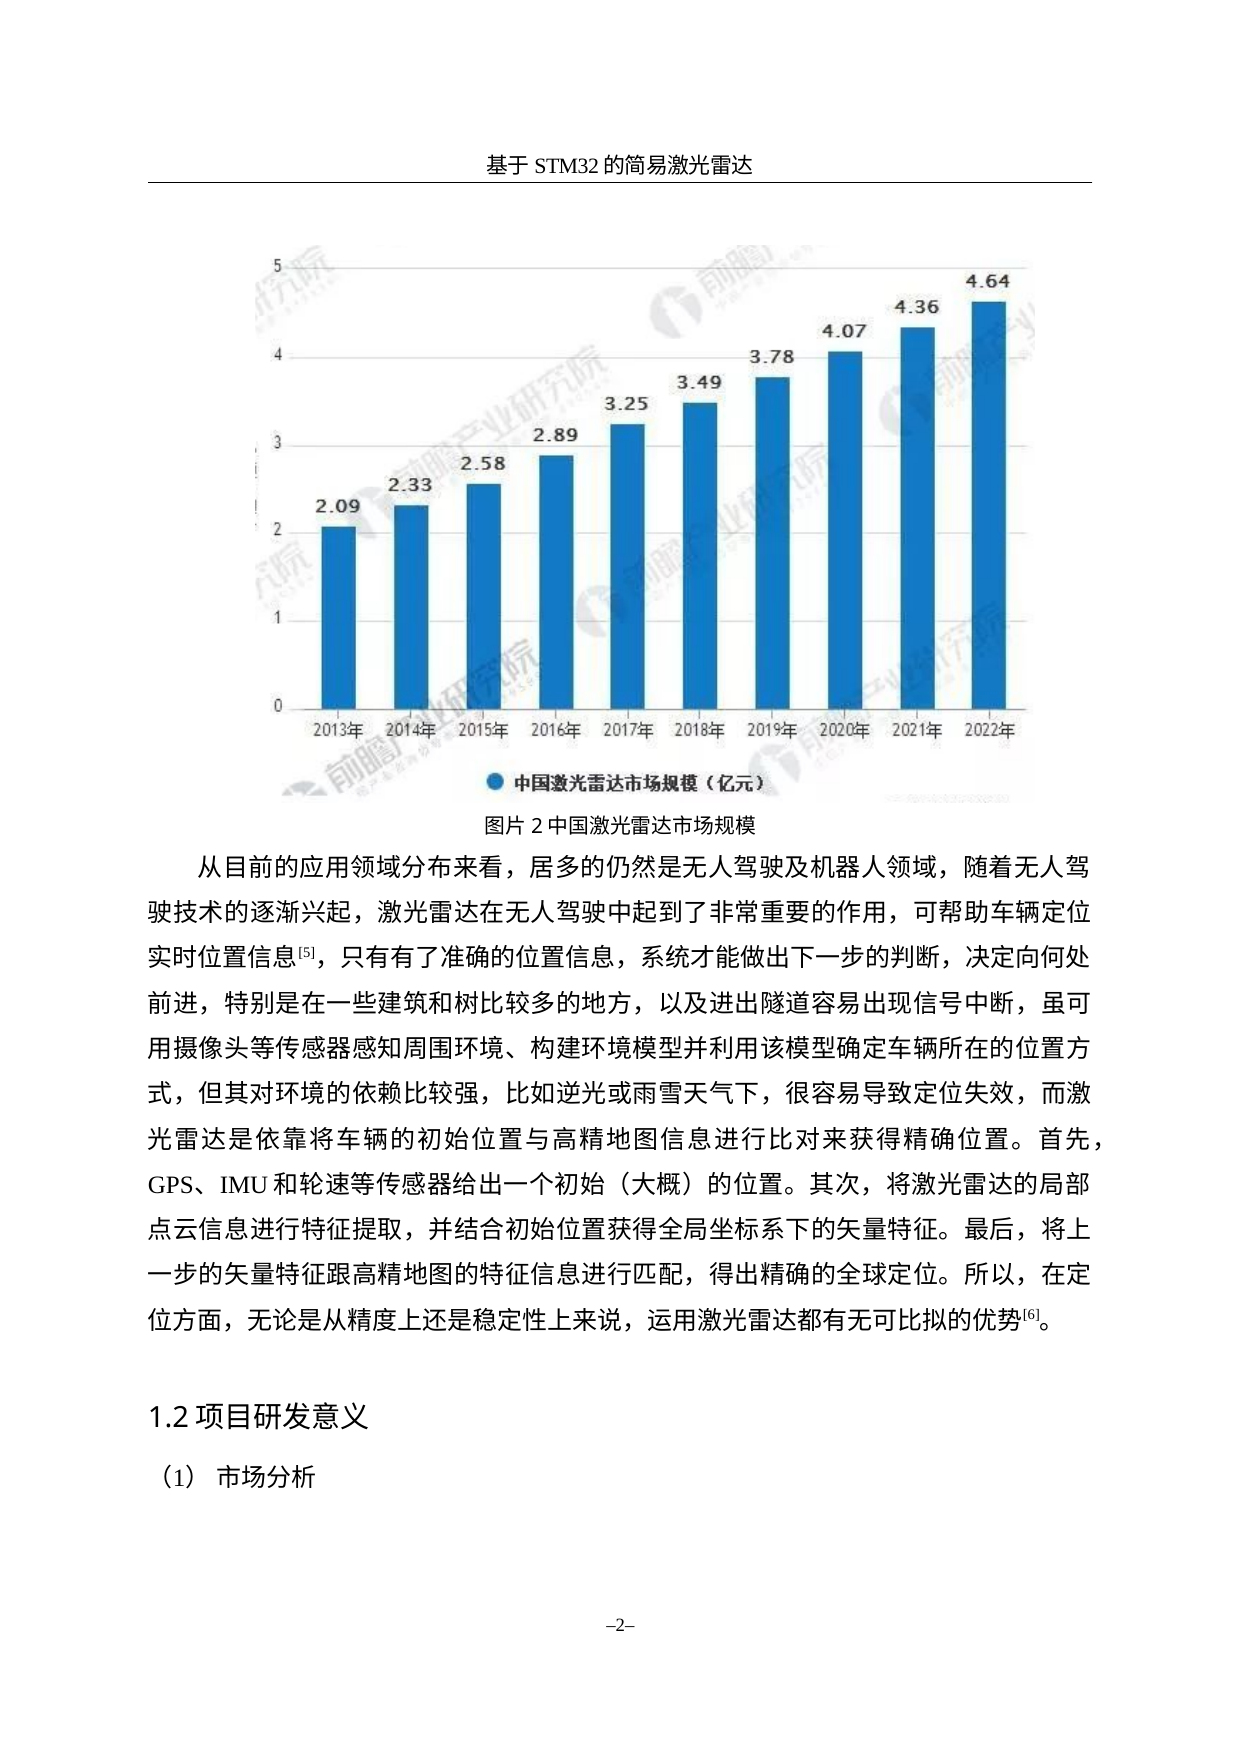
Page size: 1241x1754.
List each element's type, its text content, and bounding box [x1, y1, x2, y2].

picture [255, 245, 1035, 803]
text 从目前的应用领域分布来看，居多的仍然是无人驾驶及机器人领域，随着无人驾驶技术的逐渐兴起，激光雷达在无人驾驶中起到了非常重要的作用，可帮助车辆定位实时位置信息[5]，只有有了准确的位置信息，系统才能做出下一步的判断，决定向何处前进，特别是在一些建筑和树比较多的地方，以及进出隧道容易出现信号中断，虽可用摄像头等传感器感知周围环境、构建环境模型并利用该模型确定车辆所在的位置方式，但其对环境的依赖比较强，比如逆光或雨雪天气下，很容易导致定位失效，而激光雷达是依靠将车辆的初始位置与高精地图信息进行比对来获得精确位置。首先，GPS、IMU和轮速等传感器给出一个初始（大概）的位置。其次，将激光雷达的局部点云信息进行特征提取，并结合初始位置获得全局坐标系下的矢量特征。最后，将上一步的矢量特征跟高精地图的特征信息进行匹配，得出精确的全球定位。所以，在定位方面，无论是从精度上还是稳定性上来说，运用激光雷达都有无可比拟的优势[6]。 [148, 847, 1092, 1337]
text （1） 市场分析 [148, 1458, 1092, 1494]
text 图片 2 中国激光雷达市场规模 [148, 809, 1092, 840]
subtitle 1.2项目研发意义 [148, 1394, 1092, 1436]
